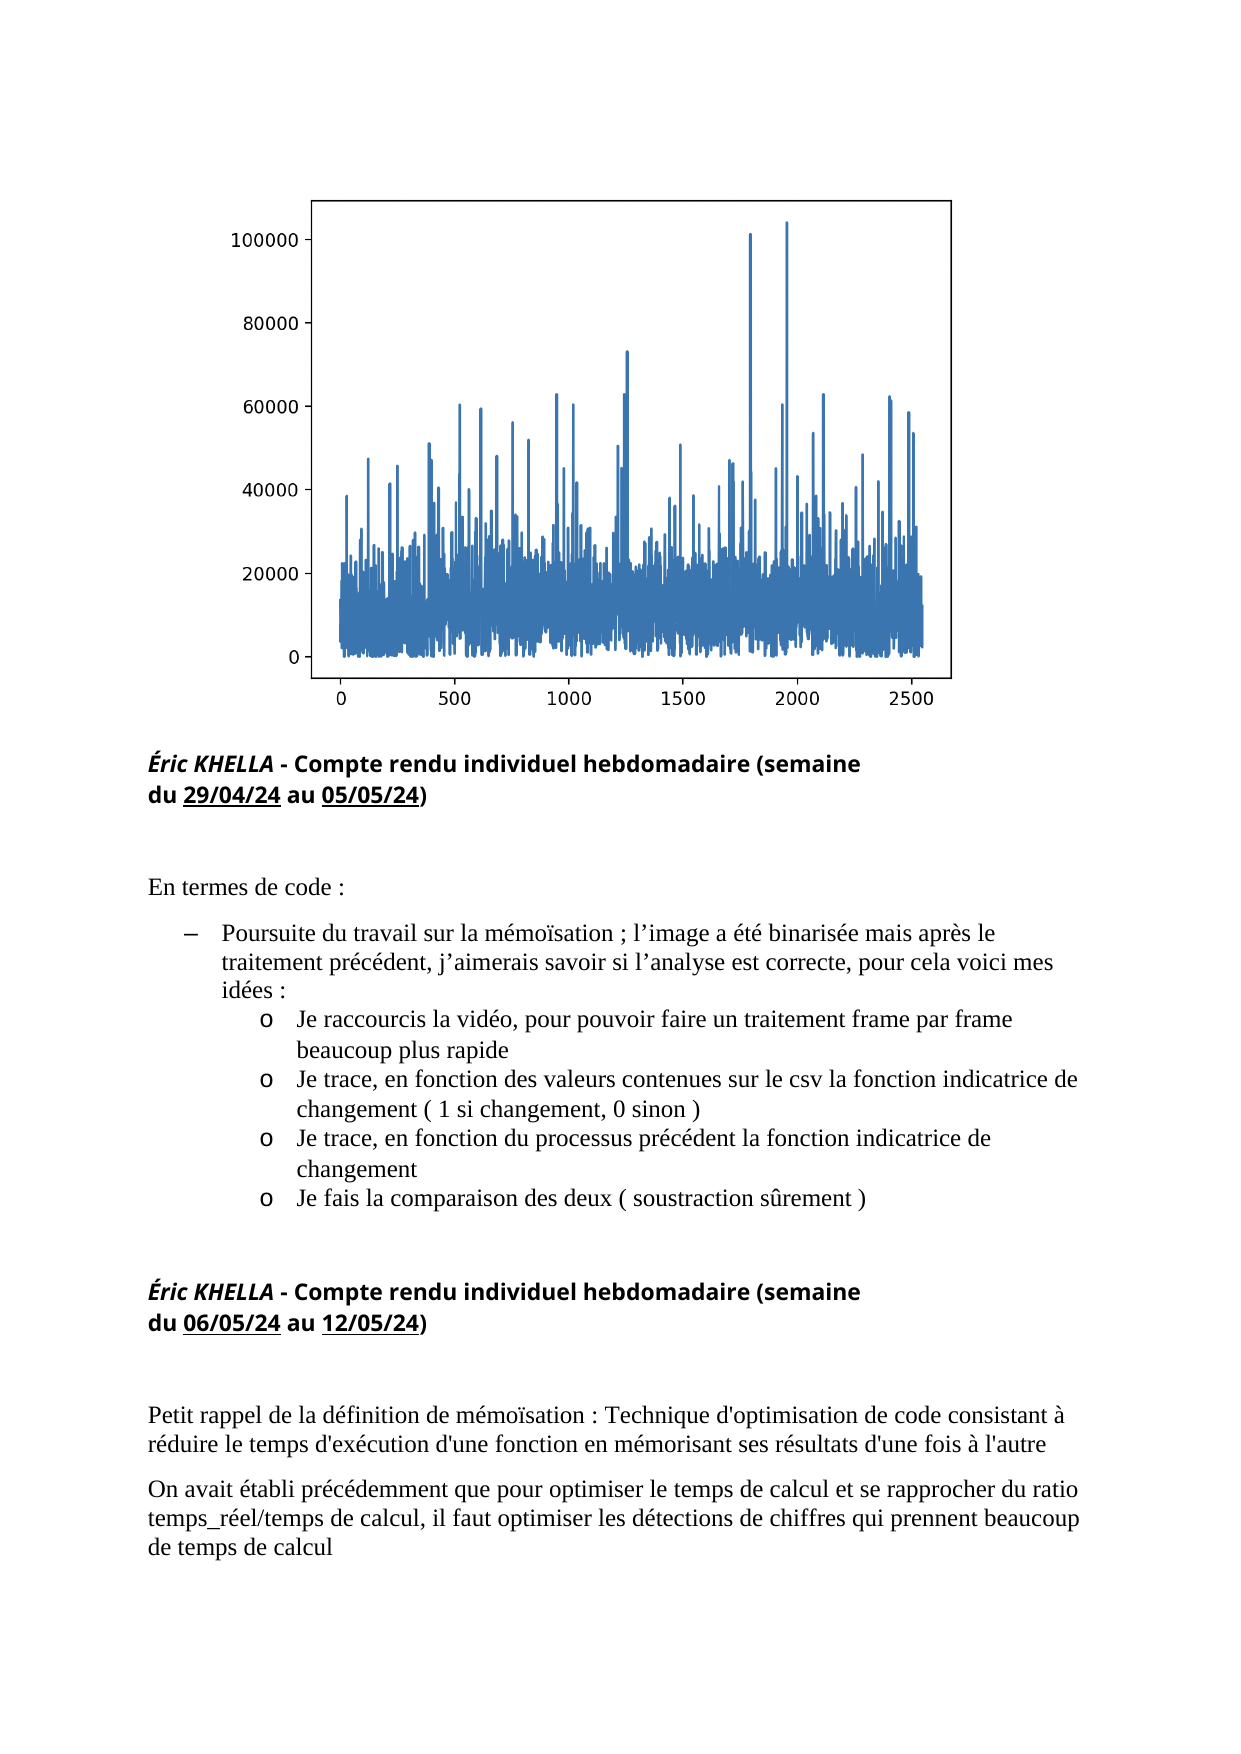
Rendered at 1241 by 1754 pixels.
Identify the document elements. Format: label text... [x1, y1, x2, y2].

text Petit rappel de la définition de mémoïsation : Technique d'optimisation de code consistant à réduire le temps d'exécution d'une fonction en mémorisant ses résultats d'une fois à l'autre [148, 1400, 1093, 1458]
text En termes de code : [148, 872, 1093, 901]
list Je trace, en fonction du processus précédent la fonction indicatrice de changement [259, 1123, 1093, 1183]
text Éric KHELLA - Compte rendu individuel hebdomadaire (semaine du 06/05/24 au 12/05/24) [148, 1276, 1093, 1338]
list Poursuite du travail sur la mémoïsation ; l’image a été binarisée mais après le traitement précédent, j’aimerais savoir si l’analyse est correcte, pour cela voici mes idées : [184, 918, 1093, 1004]
list Je fais la comparaison des deux ( soustraction sûrement ) [259, 1183, 1093, 1214]
list Je trace, en fonction des valeurs contenues sur le csv la fonction indicatrice de changement ( 1 si changement, 0 sinon ) [259, 1064, 1093, 1123]
list Je raccourcis la vidéo, pour pouvoir faire un traitement frame par frame beaucoup plus rapide [259, 1004, 1093, 1064]
picture [221, 147, 992, 732]
text On avait établi précédemment que pour optimiser le temps de calcul et se rapprocher du ratio temps_réel/temps de calcul, il faut optimiser les détections de chiffres qui prennent beaucoup de temps de calcul [148, 1474, 1093, 1561]
text Éric KHELLA - Compte rendu individuel hebdomadaire (semaine du 29/04/24 au 05/05/24) [148, 748, 1093, 810]
